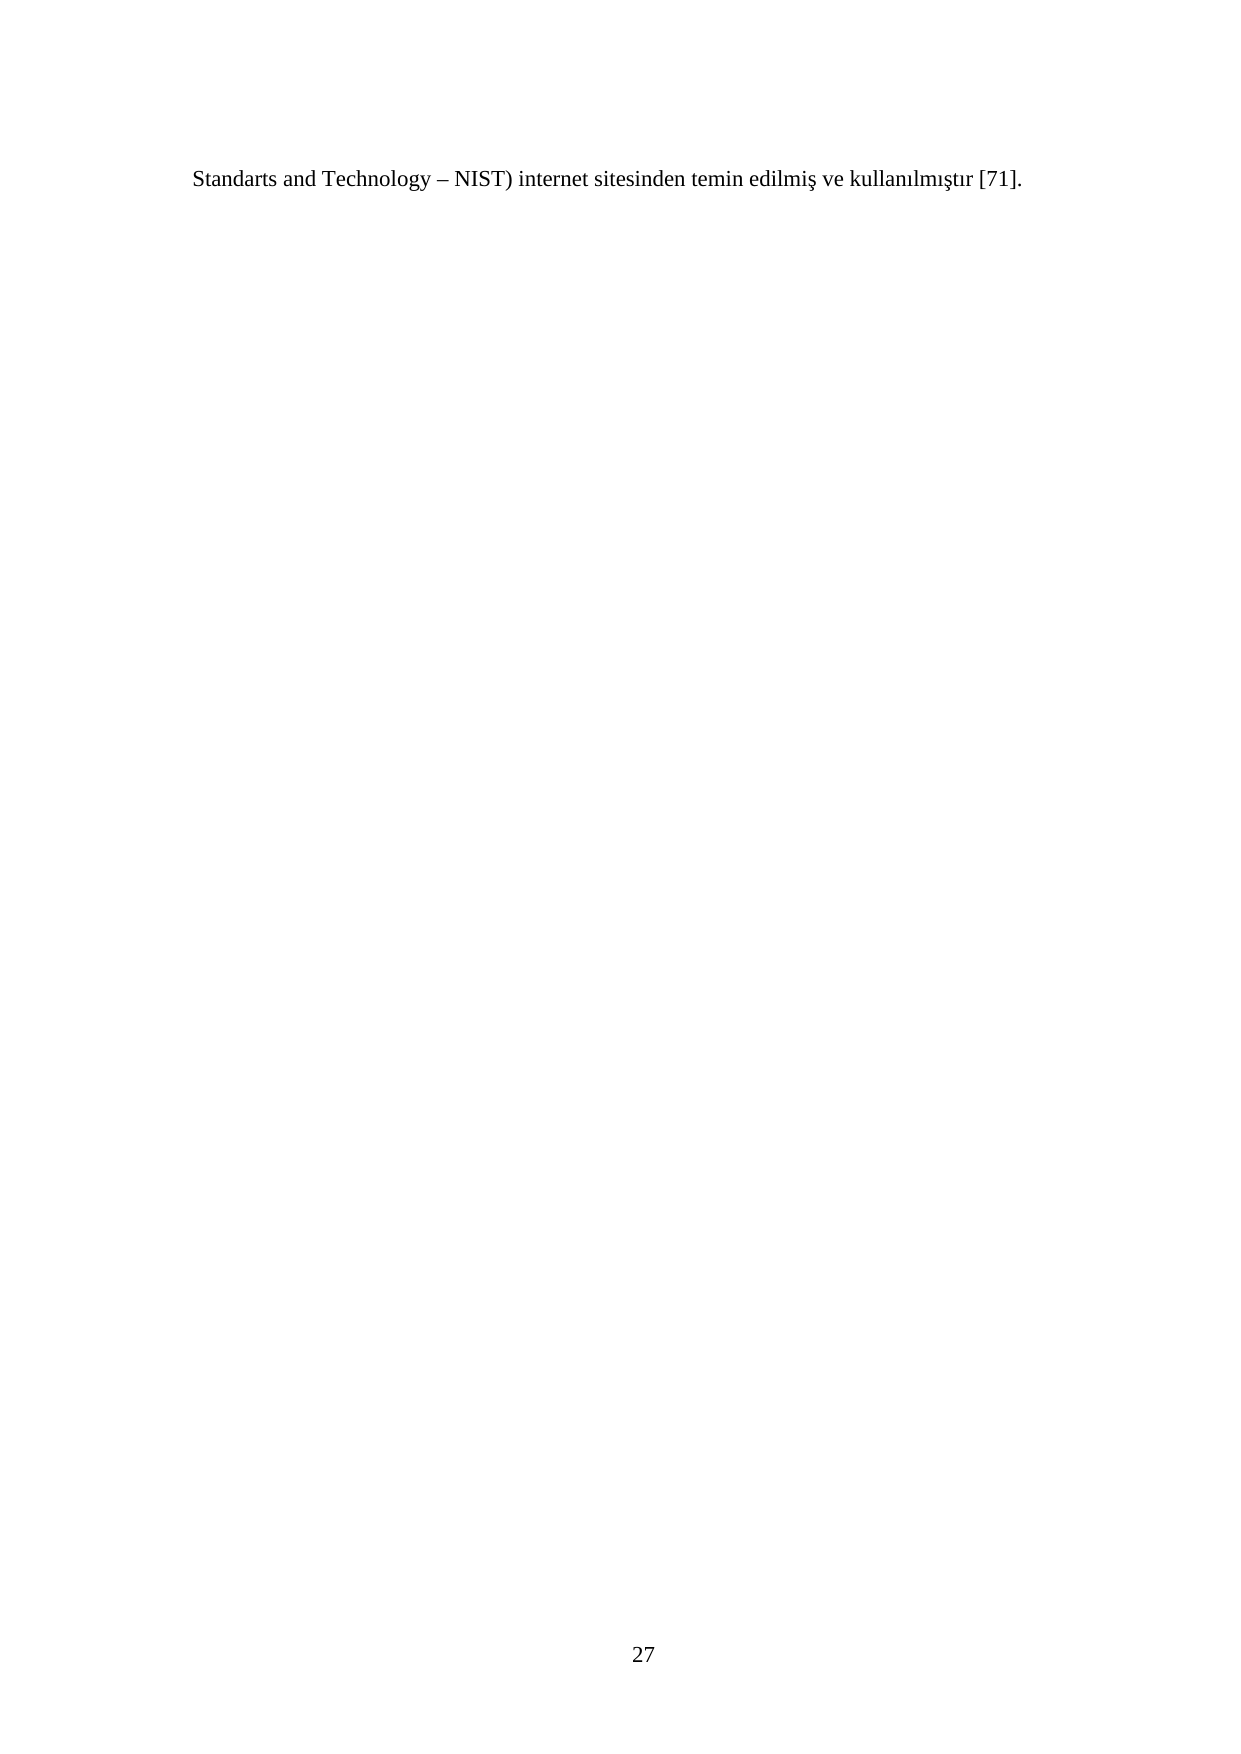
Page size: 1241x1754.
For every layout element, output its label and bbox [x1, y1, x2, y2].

text [192, 164, 1093, 191]
